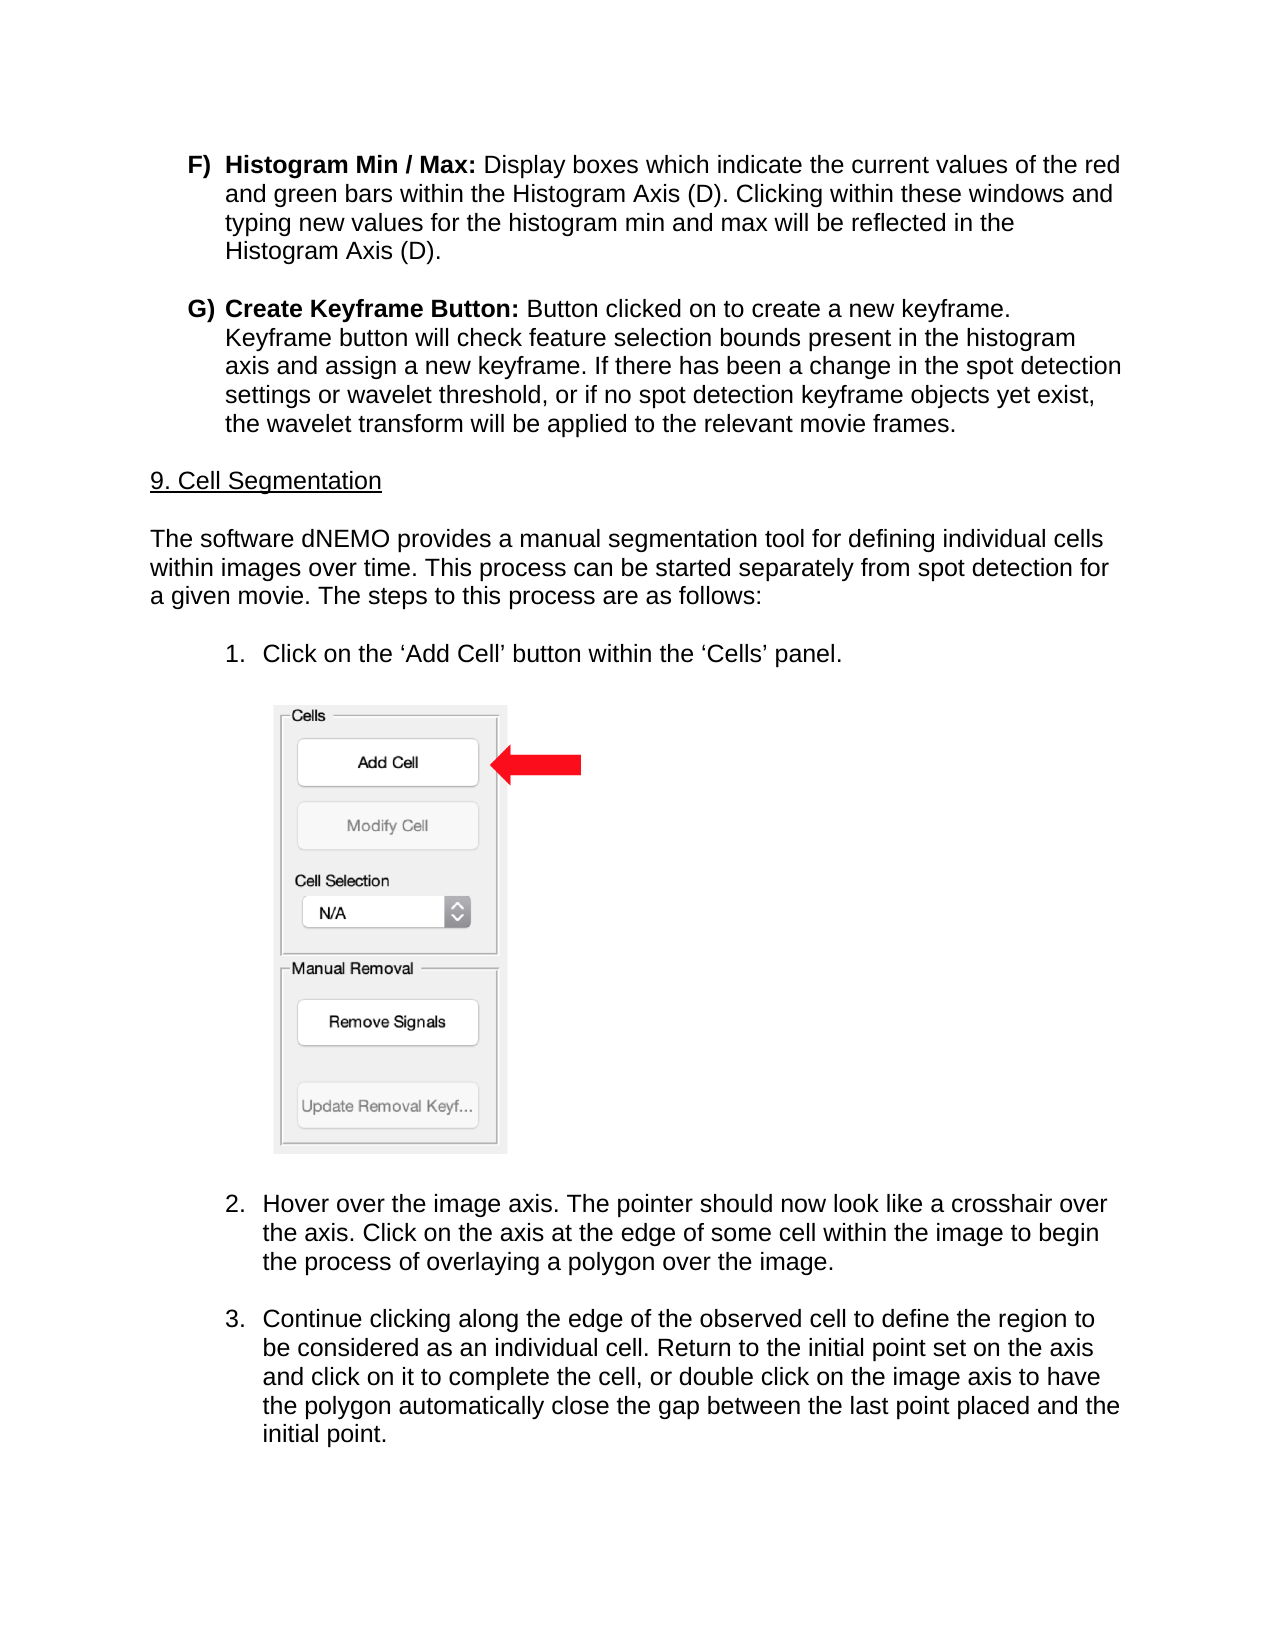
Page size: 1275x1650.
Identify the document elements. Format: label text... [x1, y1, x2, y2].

list Create Keyframe Button: Button clicked on to create a new keyframe. Keyframe button will check feature selection bounds present in the histogram axis and assign a new keyframe. If there has been a change in the spot detection settings or wavelet threshold, or if no spot detection keyframe objects yet exist, the wavelet transform will be applied to the relevant movie frames. [187, 294, 1125, 437]
list Histogram Min / Max: Display boxes which indicate the current values of the red and green bars within the Histogram Axis (D). Clicking within these windows and typing new values for the histogram min and max will be reflected in the Histogram Axis (D). [187, 150, 1125, 265]
picture [262, 696, 591, 1161]
list Click on the ‘Add Cell’ button within the ‘Cells’ panel. [225, 639, 1125, 667]
text 9. Cell Segmentation [150, 466, 1125, 495]
list Hover over the image axis. The pointer should now look like a crosshair over the axis. Click on the axis at the edge of some cell within the image to begin the process of overlaying a polygon over the image. [225, 1189, 1125, 1276]
text The software dNEMO provides a manual segmentation tool for defining individual cells within images over time. This process can be started separately from spot detection for a given movie. The steps to this process are as follows: [150, 524, 1125, 610]
list Continue clicking along the edge of the observed cell to define the region to be considered as an individual cell. Return to the initial point set on the axis and click on it to complete the cell, or double click on the image axis to have the polygon automatically close the gap between the last point placed and the initial point. [225, 1304, 1125, 1448]
